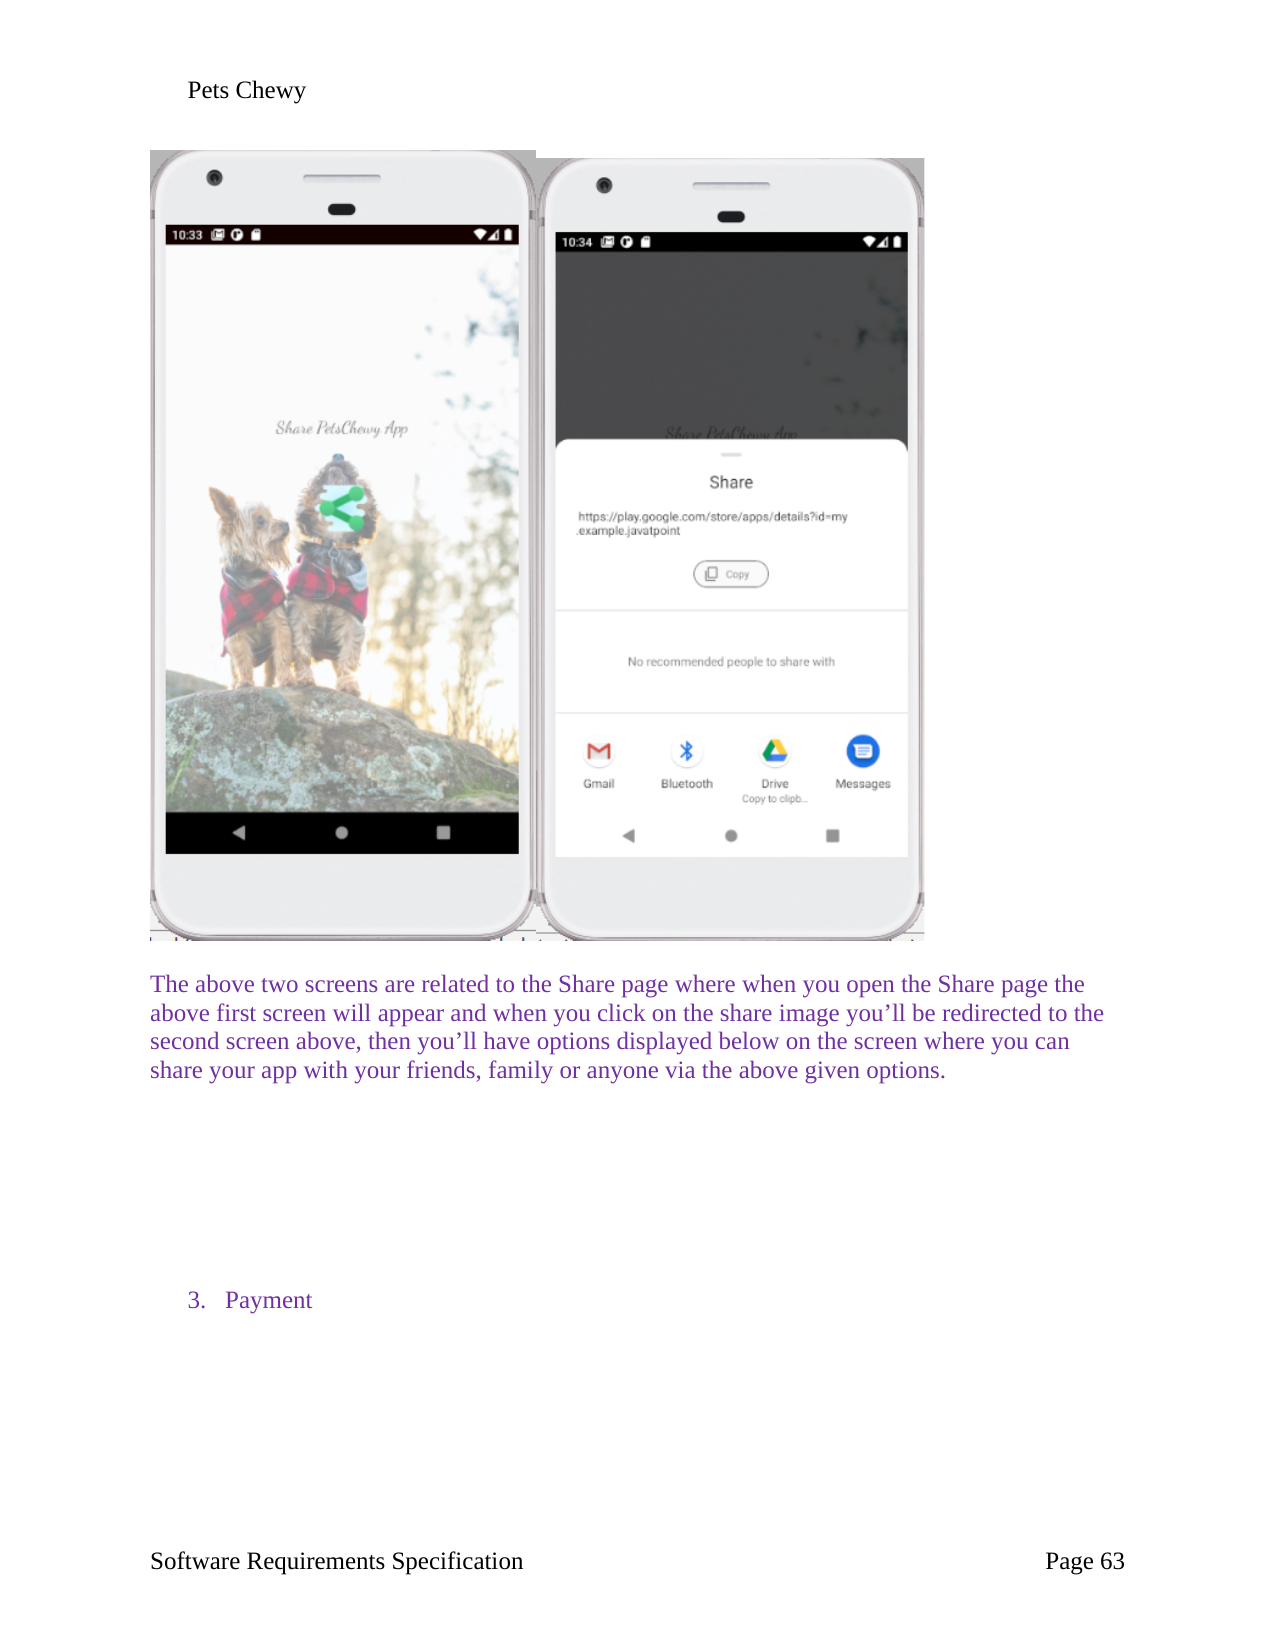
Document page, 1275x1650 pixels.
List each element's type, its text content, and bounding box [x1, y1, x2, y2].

picture [150, 150, 925, 941]
text The above two screens are related to the Share page where when you open the Share page the above first screen will appear and when you click on the share image you’ll be redirected to the second screen above, then you’ll have options displayed below on the screen where you can share your app with your friends, family or anyone via the above given options. [150, 969, 1125, 1084]
list Payment [187, 1285, 1125, 1314]
